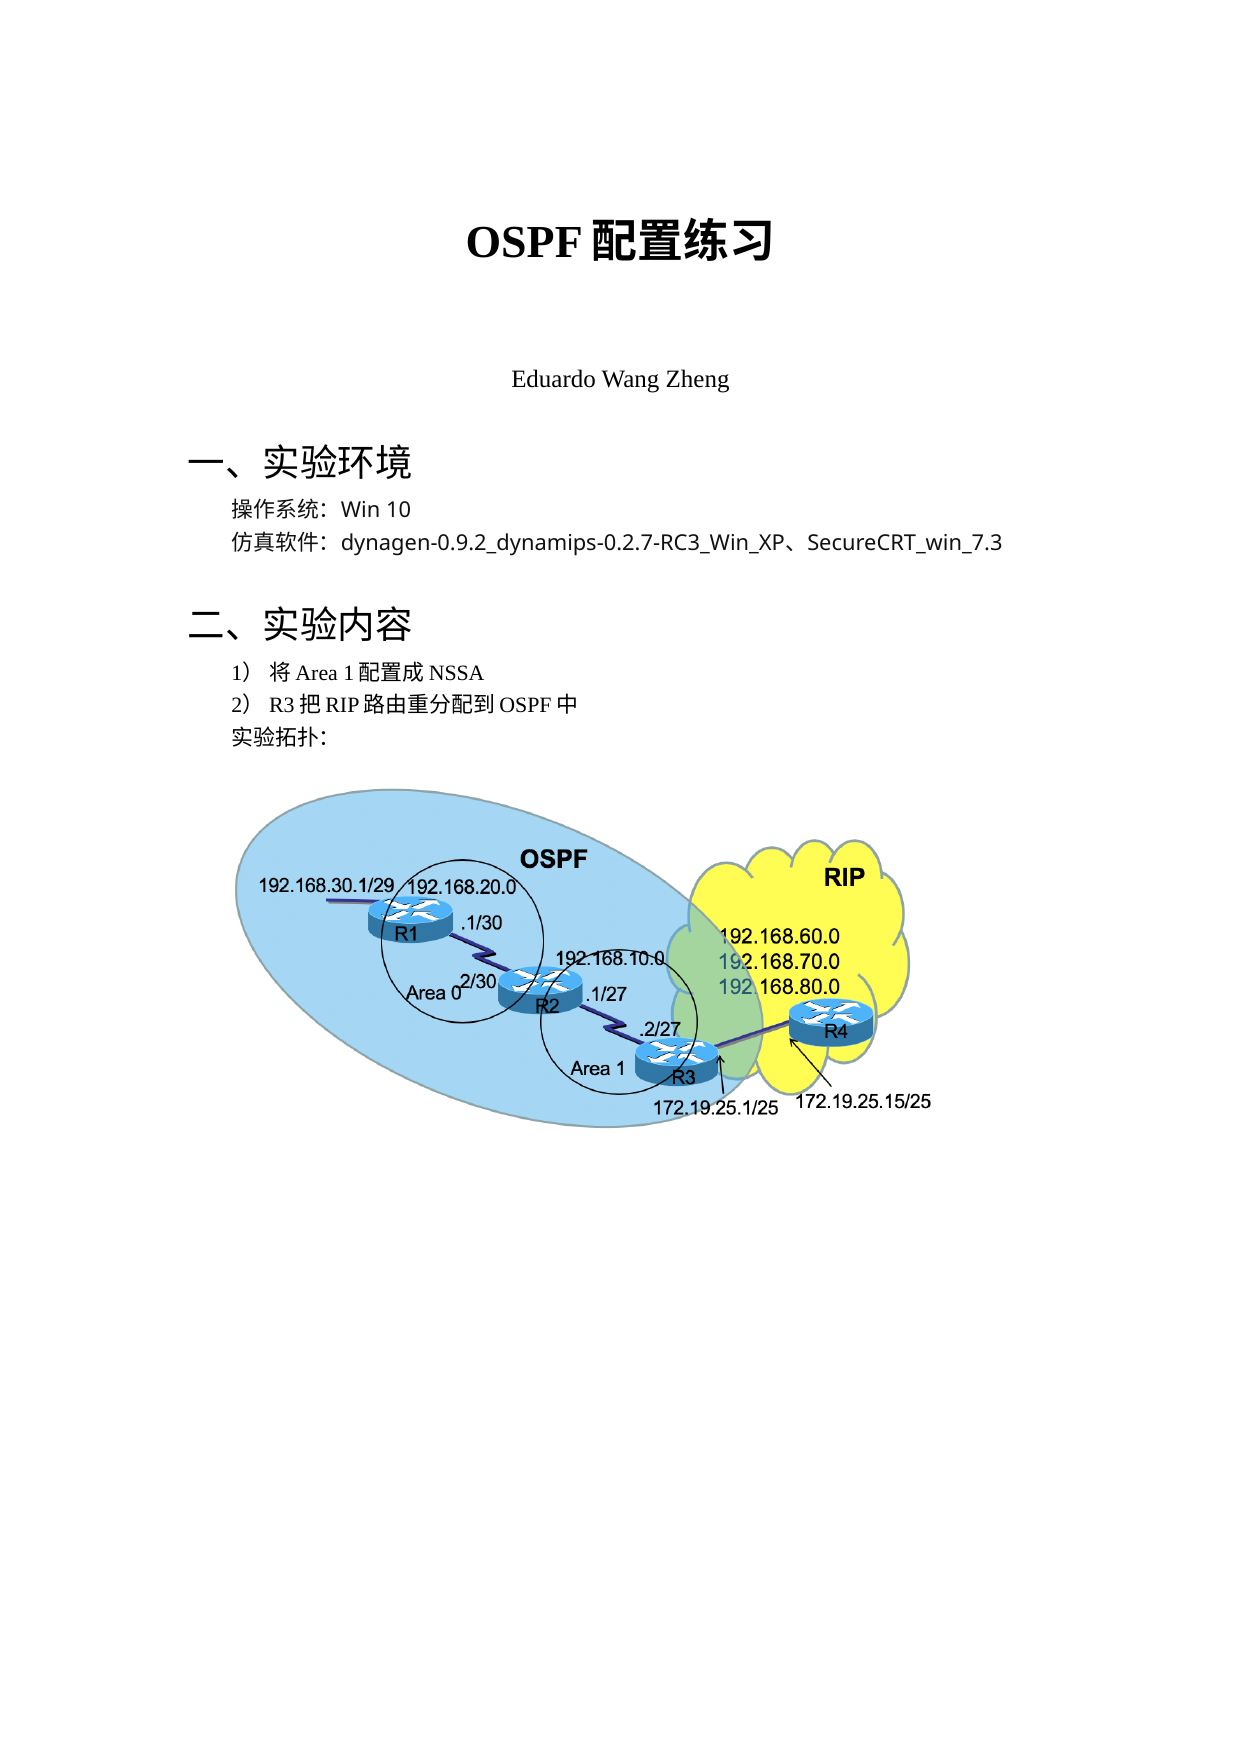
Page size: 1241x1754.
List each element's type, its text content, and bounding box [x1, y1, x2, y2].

text 操作系统：Win 10 [187, 492, 1053, 524]
text 实验拓扑： [187, 719, 1053, 752]
text 二、实验内容 [187, 589, 1053, 654]
picture [187, 752, 1053, 1152]
text 1） 将Area 1配置成NSSA [187, 654, 1053, 687]
text 仿真软件：dynagen-0.9.2_dynamips-0.2.7-RC3_Win_XP、SecureCRT_win_7.3 [187, 524, 1053, 557]
text Eduardo Wang Zheng [187, 362, 1053, 394]
text 一、实验环境 [187, 427, 1053, 492]
subtitle OSPF配置练习 [187, 189, 1053, 287]
text 2） R3把RIP路由重分配到OSPF中 [187, 687, 1053, 719]
